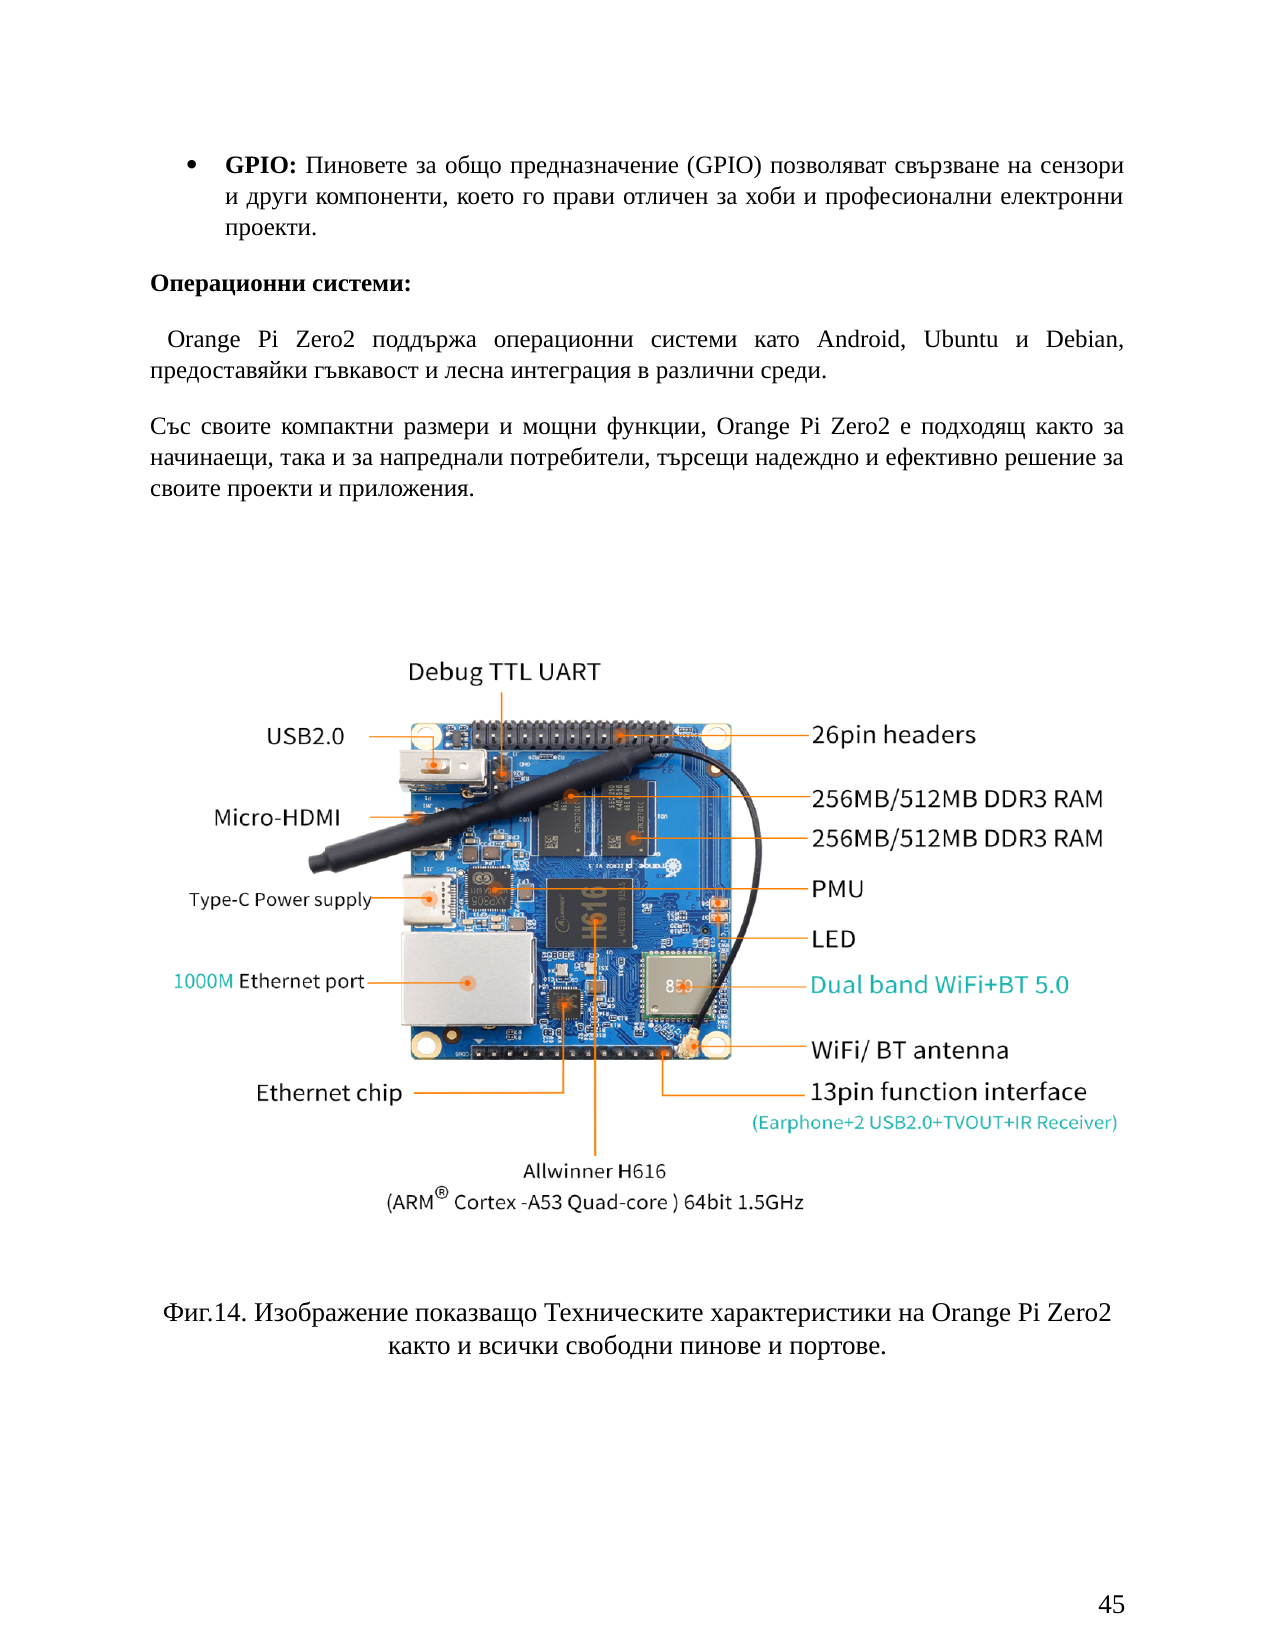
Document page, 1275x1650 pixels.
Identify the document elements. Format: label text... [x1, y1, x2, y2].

text Orange Pi Zero2 поддържа операционни системи като Android, Ubuntu и Debian, предоставяйки гъвкавост и лесна интеграция в различни среди. [150, 324, 1125, 384]
text Със своите компактни размери и мощни функции, Orange Pi Zero2 е подходящ както за начинаещи, така и за напреднали потребители, търсещи надеждно и ефективно решение за своите проекти и приложения. [150, 411, 1125, 502]
list GPIO: Пиновете за общо предназначение (GPIO) позволяват свързване на сензори и други компоненти, което го прави отличен за хоби и професионални електронни проекти. [187, 150, 1125, 241]
text Фиг.14. Изображение показващо Техническите характеристики на Orange Pi Zero2 както и всички свободни пинове и портове. [150, 1296, 1125, 1360]
text Операционни системи: [150, 268, 1125, 297]
picture [150, 641, 1125, 1277]
